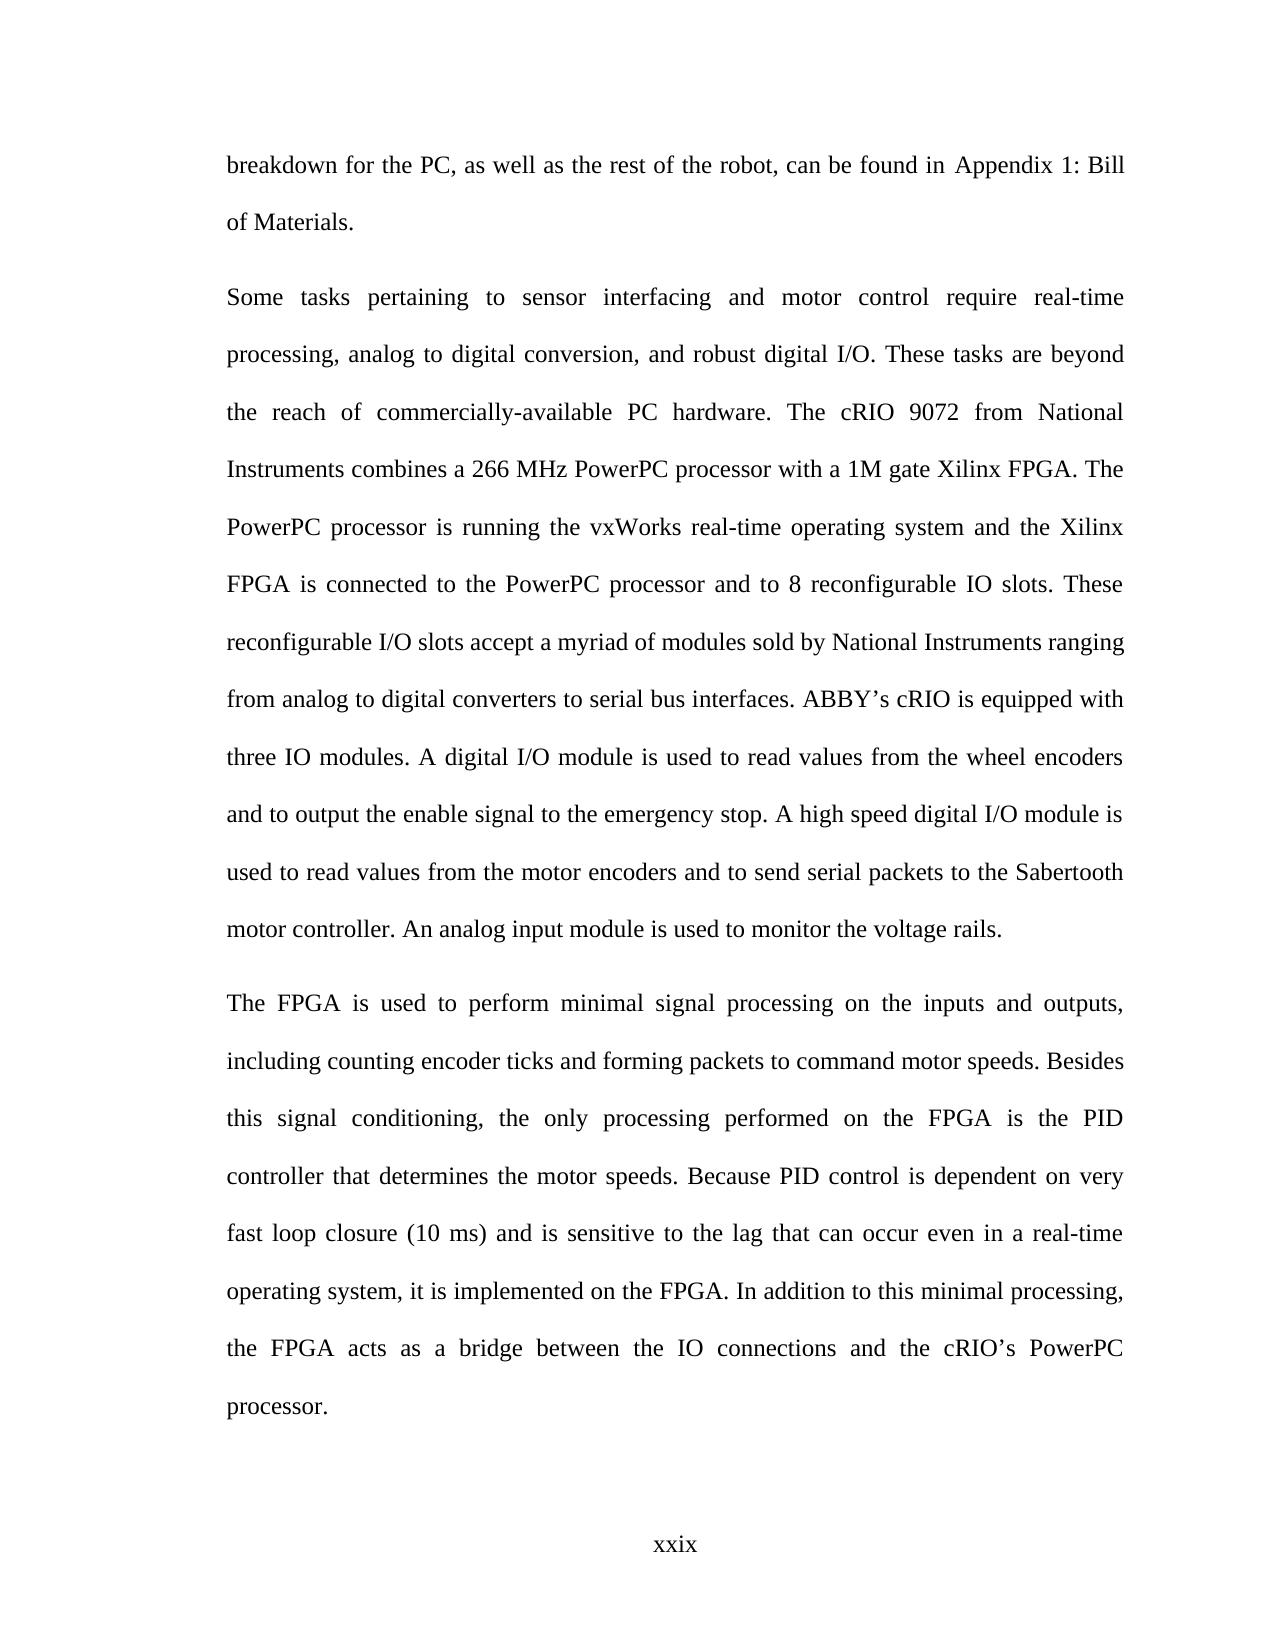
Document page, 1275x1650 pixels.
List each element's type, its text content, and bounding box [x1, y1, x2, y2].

text Some tasks pertaining to sensor interfacing and motor control require real-time processing, analog to digital conversion, and robust digital I/O. These tasks are beyond the reach of commercially-available PC hardware. The cRIO 9072 from National Instruments combines a 266 MHz PowerPC processor with a 1M gate Xilinx FPGA. The PowerPC processor is running the vxWorks real-time operating system and the Xilinx FPGA is connected to the PowerPC processor and to 8 reconfigurable IO slots. These reconfigurable I/O slots accept a myriad of modules sold by National Instruments ranging from analog to digital converters to serial bus interfaces. ABBY’s cRIO is equipped with three IO modules. A digital I/O module is used to read values from the wheel encoders and to output the enable signal to the emergency stop. A high speed digital I/O module is used to read values from the motor encoders and to send serial packets to the Sabertooth motor controller. An analog input module is used to monitor the voltage rails. [226, 282, 1125, 943]
text The FPGA is used to perform minimal signal processing on the inputs and outputs, including counting encoder ticks and forming packets to command motor speeds. Besides this signal conditioning, the only processing performed on the FPGA is the PID controller that determines the motor speeds. Because PID control is dependent on very fast loop closure (10 ms) and is sensitive to the lag that can occur even in a real-time operating system, it is implemented on the FPGA. In addition to this minimal processing, the FPGA acts as a bridge between the IO connections and the cRIO’s PowerPC processor. [226, 988, 1125, 1419]
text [226, 150, 1125, 236]
